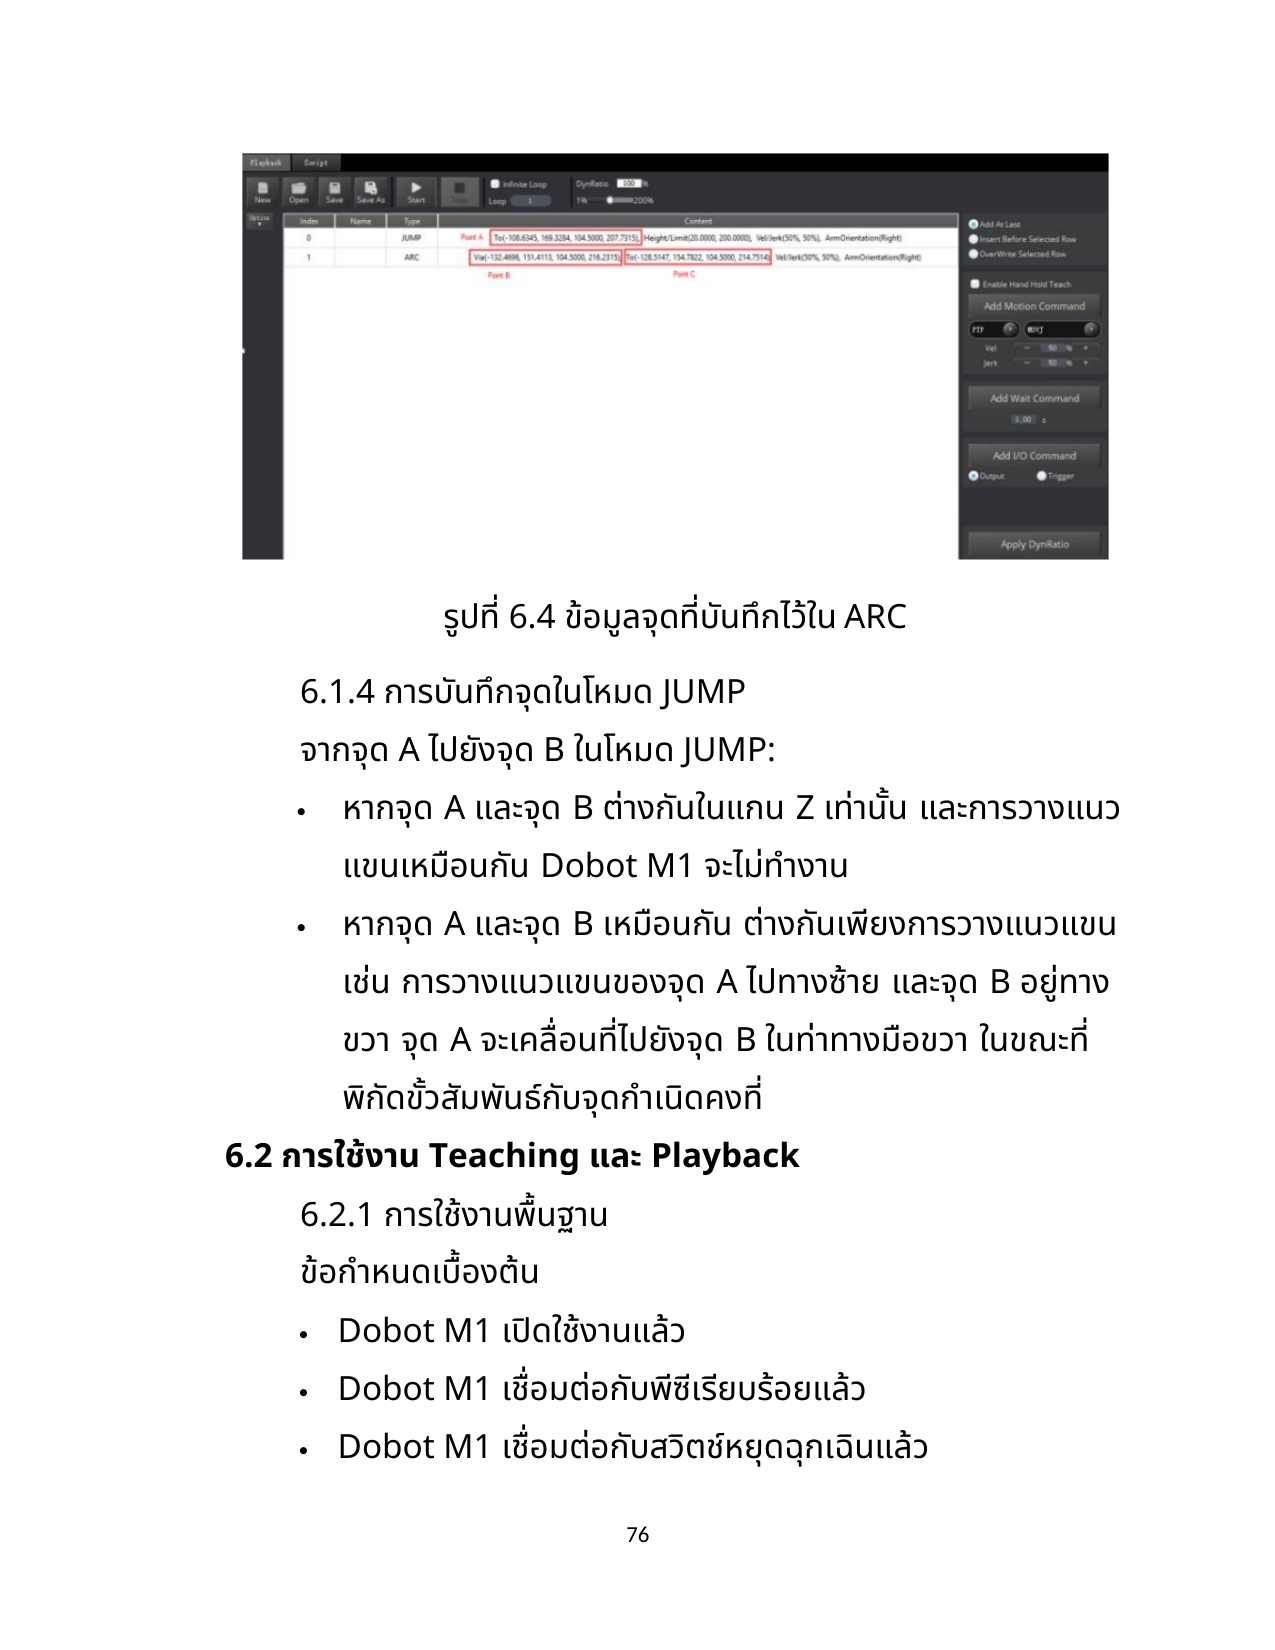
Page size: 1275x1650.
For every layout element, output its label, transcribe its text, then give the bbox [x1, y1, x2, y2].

list Dobot M1 เชื่อมต่อกับพีซีเรียบร้อยแล้ว [300, 1364, 1125, 1415]
text ข้อกำหนดเบื้องต้น [225, 1248, 1125, 1299]
picture [238, 150, 1112, 564]
list หากจุด A และจุด B ต่างกันในแกน Z เท่านั้น และการวางแนวแขนเหมือนกัน Dobot M1 จะไม่ทำงาน [298, 784, 1125, 892]
list Dobot M1 เชื่อมต่อกับสวิตช์หยุดฉุกเฉินแล้ว [300, 1423, 1125, 1473]
list หากจุด A และจุด B เหมือนกัน ต่างกันเพียงการวางแนวแขน เช่น การวางแนวแขนของจุด A ไปทางซ้าย และจุด B อยู่ทางขวา จุด A จะเคลื่อนที่ไปยังจุด B ในท่าทางมือขวา ในขณะที่ พิกัดขั้วสัมพันธ์กับจุดกำเนิดคงที่ [298, 900, 1125, 1125]
list Dobot M1 เปิดใช้งานแล้ว [300, 1306, 1125, 1357]
text 6.2.1 การใช้งานพื้นฐาน [225, 1190, 1125, 1241]
text 6.1.4 การบันทึกจุดในโหมด JUMP [225, 667, 1125, 718]
text จากจุด A ไปยังจุด B ในโหมด JUMP: [225, 726, 1125, 776]
text 6.2 การใช้งาน Teaching และ Playback [150, 1132, 1125, 1183]
text รูปที่ 6.4 ข้อมูลจุดที่บันทึกไว้ในARC [225, 593, 1125, 643]
